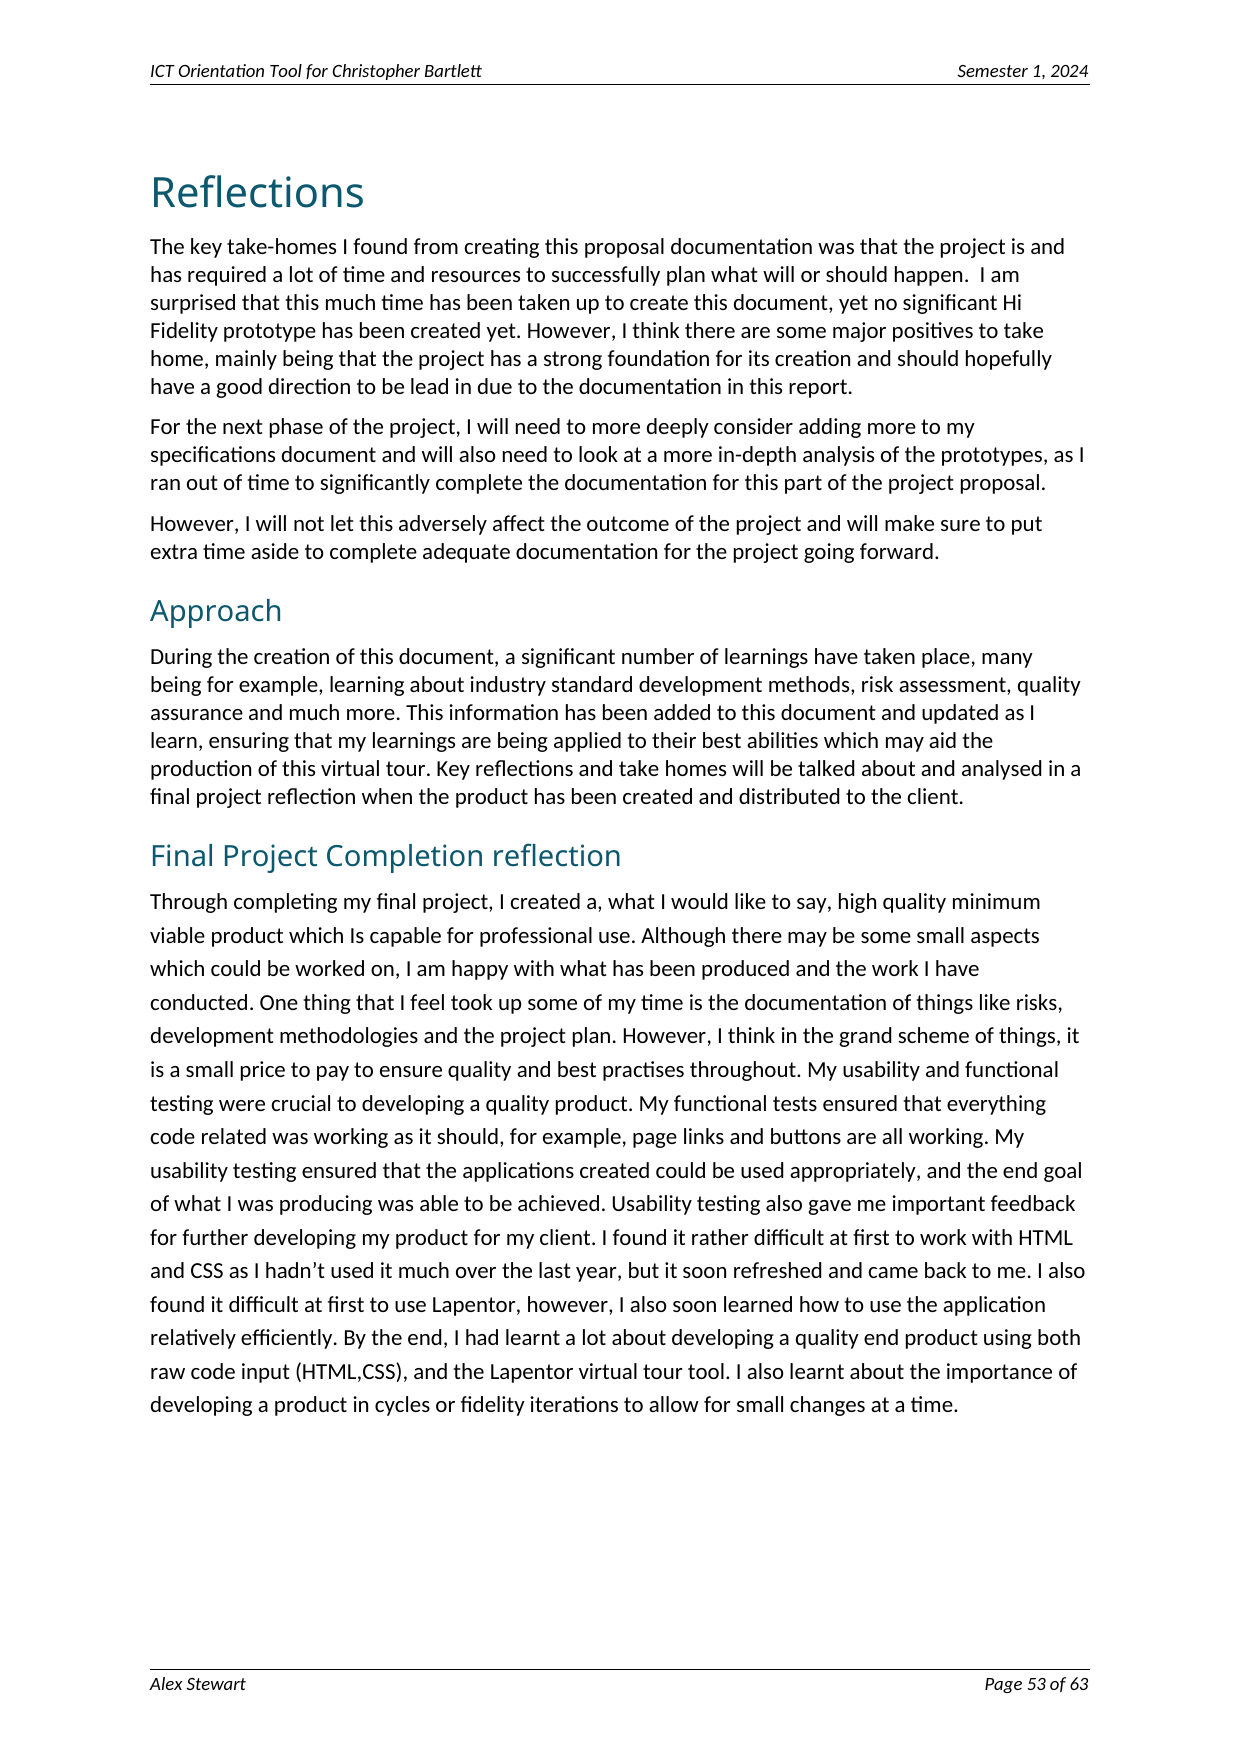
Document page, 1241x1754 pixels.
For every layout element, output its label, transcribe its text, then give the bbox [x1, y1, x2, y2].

text During the creation of this document, a significant number of learnings have taken place, many being for example, learning about industry standard development methods, risk assessment, quality assurance and much more. This information has been added to this document and updated as I learn, ensuring that my learnings are being applied to their best abilities which may aid the production of this virtual tour. Key reflections and take homes will be talked about and analysed in a final project reflection when the product has been created and distributed to the client. [150, 642, 1090, 810]
subtitle Approach [150, 590, 1090, 630]
text Through completing my final project, I created a, what I would like to say, high quality minimum viable product which Is capable for professional use. Although there may be some small aspects which could be worked on, I am happy with what has been produced and the work I have conducted. One thing that I feel took up some of my time is the documentation of things like risks, development methodologies and the project plan. However, I think in the grand scheme of things, it is a small price to pay to ensure quality and best practises throughout. My usability and functional testing were crucial to developing a quality product. My functional tests ensured that everything code related was working as it should, for example, page links and buttons are all working. My usability testing ensured that the applications created could be used appropriately, and the end goal of what I was producing was able to be achieved. Usability testing also gave me important feedback for further developing my product for my client. I found it rather difficult at first to work with HTML and CSS as I hadn’t used it much over the last year, but it soon refreshed and came back to me. I also found it difficult at first to use Lapentor, however, I also soon learned how to use the application relatively efficiently. By the end, I had learnt a lot about developing a quality end product using both raw code input (HTML,CSS), and the Lapentor virtual tour tool. I also learnt about the importance of developing a product in cycles or fidelity iterations to allow for small changes at a time. [150, 887, 1090, 1419]
subtitle Reflections [150, 162, 1090, 219]
subtitle Final Project Completion reflection [150, 835, 1090, 875]
text For the next phase of the project, I will need to more deeply consider adding more to my specifications document and will also need to look at a more in-depth analysis of the prototypes, as I ran out of time to significantly complete the documentation for this part of the project proposal. [150, 412, 1090, 496]
text The key take-homes I found from creating this proposal documentation was that the project is and has required a lot of time and resources to successfully plan what will or should happen. I am surprised that this much time has been taken up to create this document, yet no significant Hi Fidelity prototype has been created yet. However, I think there are some major positives to take home, mainly being that the project has a strong foundation for its creation and should hopefully have a good direction to be lead in due to the documentation in this report. [150, 232, 1090, 400]
text However, I will not let this adversely affect the outcome of the project and will make sure to put extra time aside to complete adequate documentation for the project going forward. [150, 509, 1090, 565]
